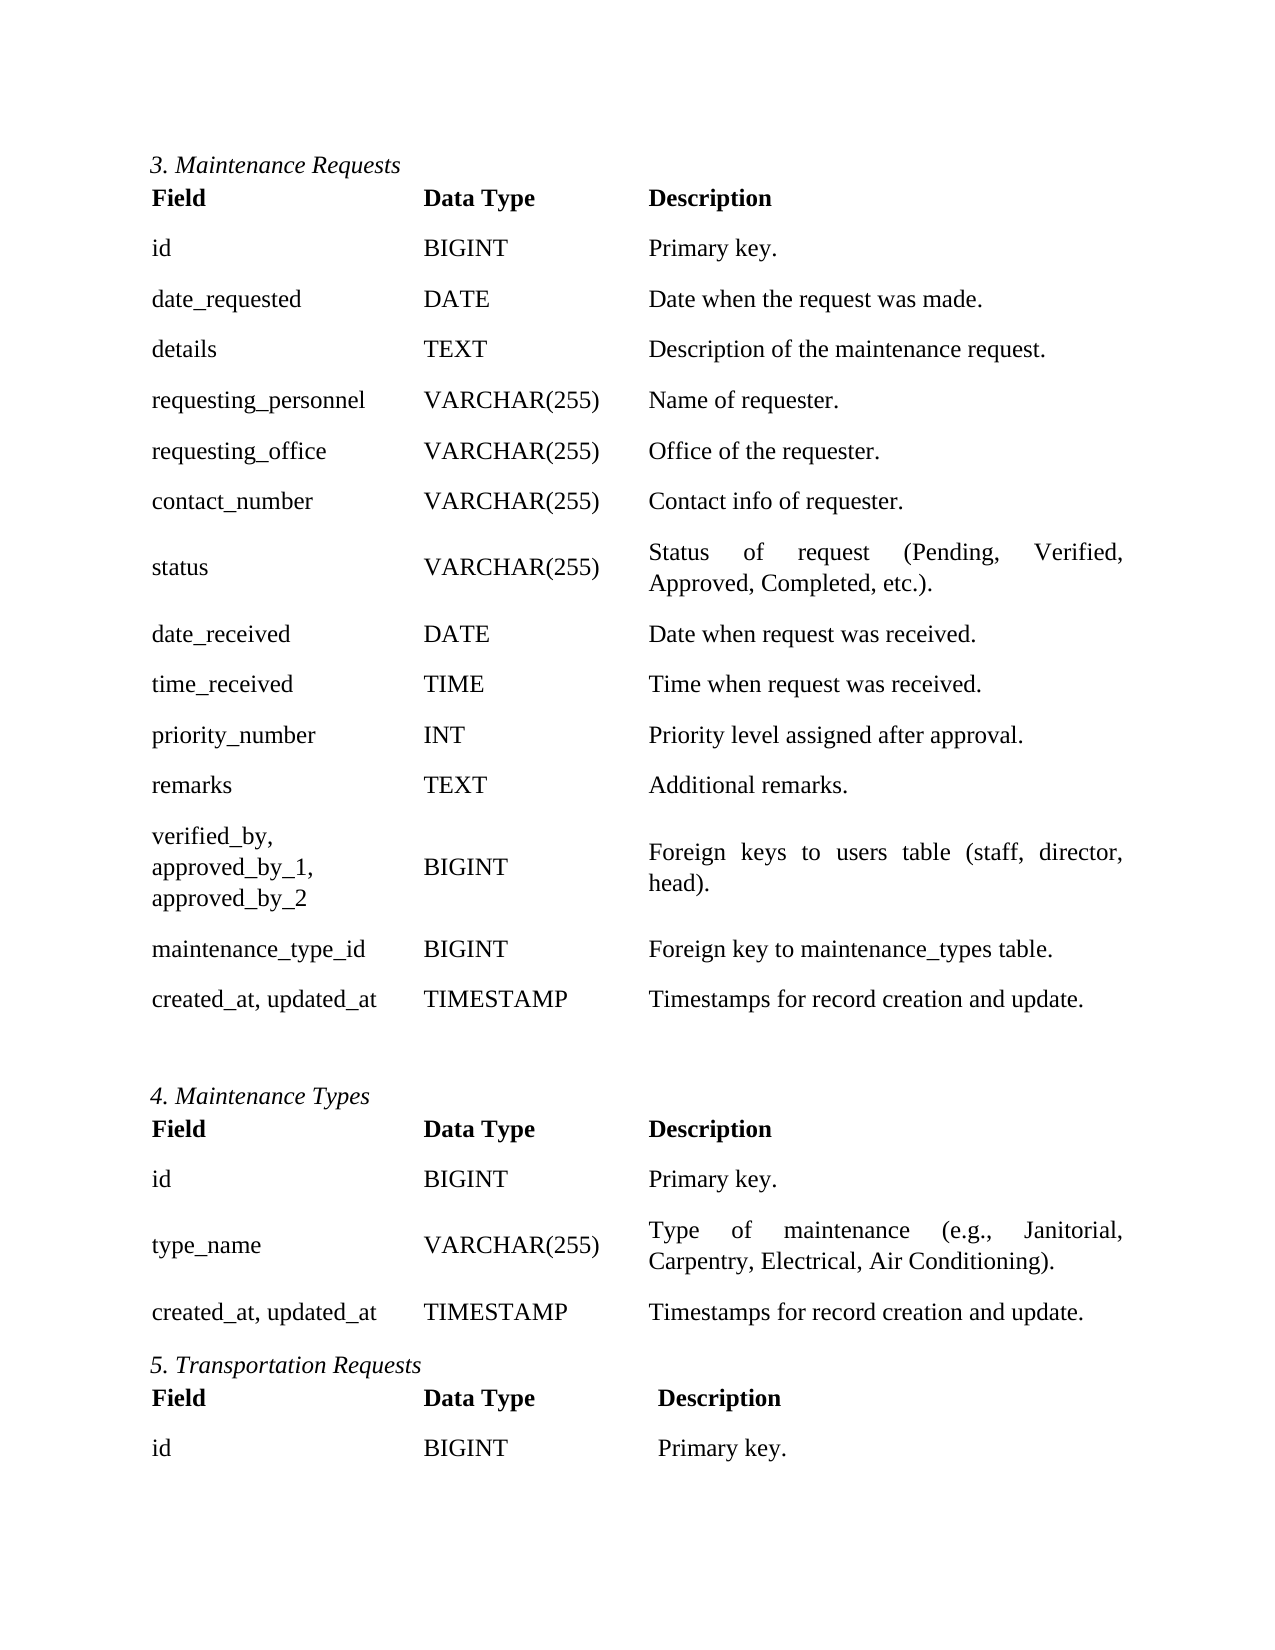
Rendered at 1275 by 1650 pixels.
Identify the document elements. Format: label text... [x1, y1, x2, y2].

table_cell Type of maintenance (e.g., Janitorial, Carpentry, Electrical, Air Conditioning). [647, 1214, 1125, 1295]
table_cell Name of requester. [647, 384, 1125, 434]
table_header Data Type [422, 1112, 647, 1163]
subtitle 5. Transportation Requests [150, 1350, 1125, 1379]
table_cell BIGINT [422, 232, 647, 282]
table_header Field [150, 1381, 422, 1432]
subtitle 3. Maintenance Requests [150, 150, 1125, 179]
table_cell verified_by, approved_by_1, approved_by_2 [150, 820, 422, 932]
table_cell contact_number [150, 485, 422, 535]
table_cell DATE [422, 282, 647, 333]
table_cell INT [422, 718, 647, 769]
table_cell BIGINT [422, 1163, 647, 1213]
table_cell Foreign keys to users table (staff, director, head). [647, 820, 1125, 932]
table_cell VARCHAR(255) [422, 384, 647, 434]
table_header Description [647, 181, 1125, 232]
table_header Field [150, 181, 422, 232]
table_cell BIGINT [422, 932, 647, 983]
table_cell Office of the requester. [647, 434, 1125, 485]
table_cell Foreign key to maintenance_types table. [647, 932, 1125, 983]
table_header Data Type [422, 1381, 656, 1432]
table_cell Time when request was received. [647, 668, 1125, 718]
table_cell Contact info of requester. [647, 485, 1125, 535]
table_cell Additional remarks. [647, 769, 1125, 819]
table_cell remarks [150, 769, 422, 819]
table_cell Primary key. [647, 1163, 1125, 1213]
table_cell requesting_personnel [150, 384, 422, 434]
table_cell VARCHAR(255) [422, 434, 647, 485]
table_cell BIGINT [422, 1432, 656, 1482]
table_cell Timestamps for record creation and update. [647, 983, 1125, 1033]
table_cell VARCHAR(255) [422, 535, 647, 617]
table_cell TIMESTAMP [422, 1295, 647, 1346]
table_cell id [150, 1432, 422, 1482]
table_cell TEXT [422, 333, 647, 383]
table_cell Primary key. [656, 1432, 1009, 1482]
table_cell type_name [150, 1214, 422, 1295]
table_cell time_received [150, 668, 422, 718]
table_cell details [150, 333, 422, 383]
table_cell Timestamps for record creation and update. [647, 1295, 1125, 1346]
table_cell id [150, 232, 422, 282]
table_header Description [647, 1112, 1125, 1163]
table_cell maintenance_type_id [150, 932, 422, 983]
table_cell date_requested [150, 282, 422, 333]
table_header Description [656, 1381, 1009, 1432]
table_cell TIMESTAMP [422, 983, 647, 1033]
table_cell Primary key. [647, 232, 1125, 282]
table_cell created_at, updated_at [150, 983, 422, 1033]
table_cell Date when the request was made. [647, 282, 1125, 333]
table_cell created_at, updated_at [150, 1295, 422, 1346]
table_cell Description of the maintenance request. [647, 333, 1125, 383]
table_cell id [150, 1163, 422, 1213]
table_cell DATE [422, 617, 647, 668]
table_cell TIME [422, 668, 647, 718]
table_cell VARCHAR(255) [422, 485, 647, 535]
table_cell Status of request (Pending, Verified, Approved, Completed, etc.). [647, 535, 1125, 617]
subtitle 4. Maintenance Types [150, 1081, 1125, 1110]
table_header Data Type [422, 181, 647, 232]
table_cell VARCHAR(255) [422, 1214, 647, 1295]
table_cell status [150, 535, 422, 617]
table_cell date_received [150, 617, 422, 668]
table_cell BIGINT [422, 820, 647, 932]
table_cell Priority level assigned after approval. [647, 718, 1125, 769]
table_cell TEXT [422, 769, 647, 819]
table_cell Date when request was received. [647, 617, 1125, 668]
table_cell requesting_office [150, 434, 422, 485]
table_header Field [150, 1112, 422, 1163]
table_cell priority_number [150, 718, 422, 769]
